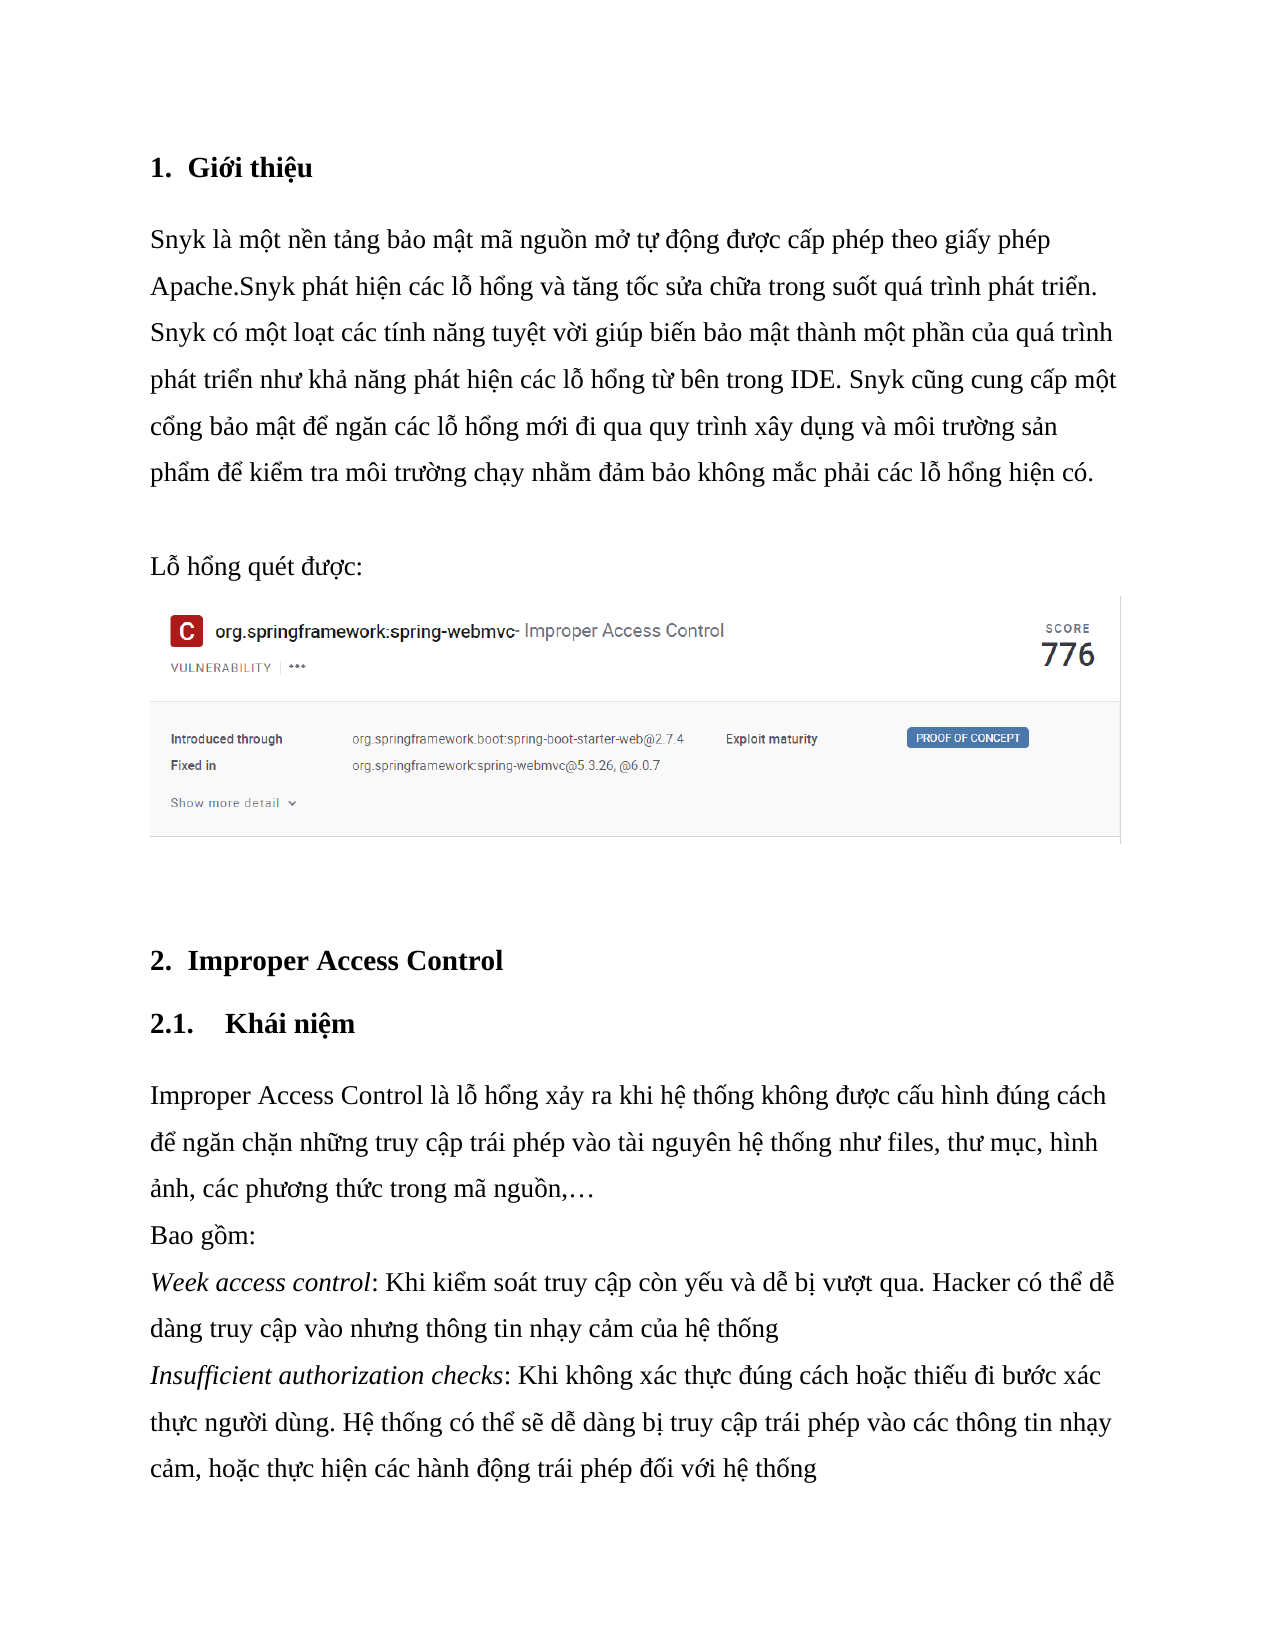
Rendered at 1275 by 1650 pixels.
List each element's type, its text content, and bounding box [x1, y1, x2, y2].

subtitle Giới thiệu [150, 150, 1052, 183]
subtitle Improper Access Control [150, 943, 1052, 977]
subtitle Khái niệm [150, 1006, 1052, 1039]
text Week access control: Khi kiểm soát truy cập còn yếu và dễ bị vượt qua. Hacker có thể dễ dàng truy cập vào nhưng thông tin nhạy cảm của hệ thống [150, 1266, 1125, 1343]
text Lỗ hổng quét được: [150, 550, 1125, 581]
text Insufficient authorization checks: Khi không xác thực đúng cách hoặc thiếu đi bước xác thực người dùng. Hệ thống có thể sẽ dễ dàng bị truy cập trái phép vào các thông tin nhạy cảm, hoặc thực hiện các hành động trái phép đối với hệ thống [150, 1359, 1125, 1483]
text Snyk là một nền tảng bảo mật mã nguồn mở tự động được cấp phép theo giấy phép Apache.Snyk phát hiện các lỗ hổng và tăng tốc sửa chữa trong suốt quá trình phát triển. [150, 223, 1125, 301]
text Improper Access Control là lỗ hổng xảy ra khi hệ thống không được cấu hình đúng cách để ngăn chặn những truy cập trái phép vào tài nguyên hệ thống như files, thư mục, hình ảnh, các phương thức trong mã nguồn,… [150, 1079, 1125, 1203]
text Snyk có một loạt các tính năng tuyệt vời giúp biến bảo mật thành một phần của quá trình phát triển như khả năng phát hiện các lỗ hổng từ bên trong IDE. Snyk cũng cung cấp một cổng bảo mật để ngăn các lỗ hổng mới đi qua quy trình xây dụng và môi trường sản phẩm để kiểm tra môi trường chạy nhằm đảm bảo không mắc phải các lỗ hổng hiện có. [150, 316, 1125, 487]
text Bao gồm: [150, 1219, 1125, 1250]
picture [150, 596, 1125, 844]
